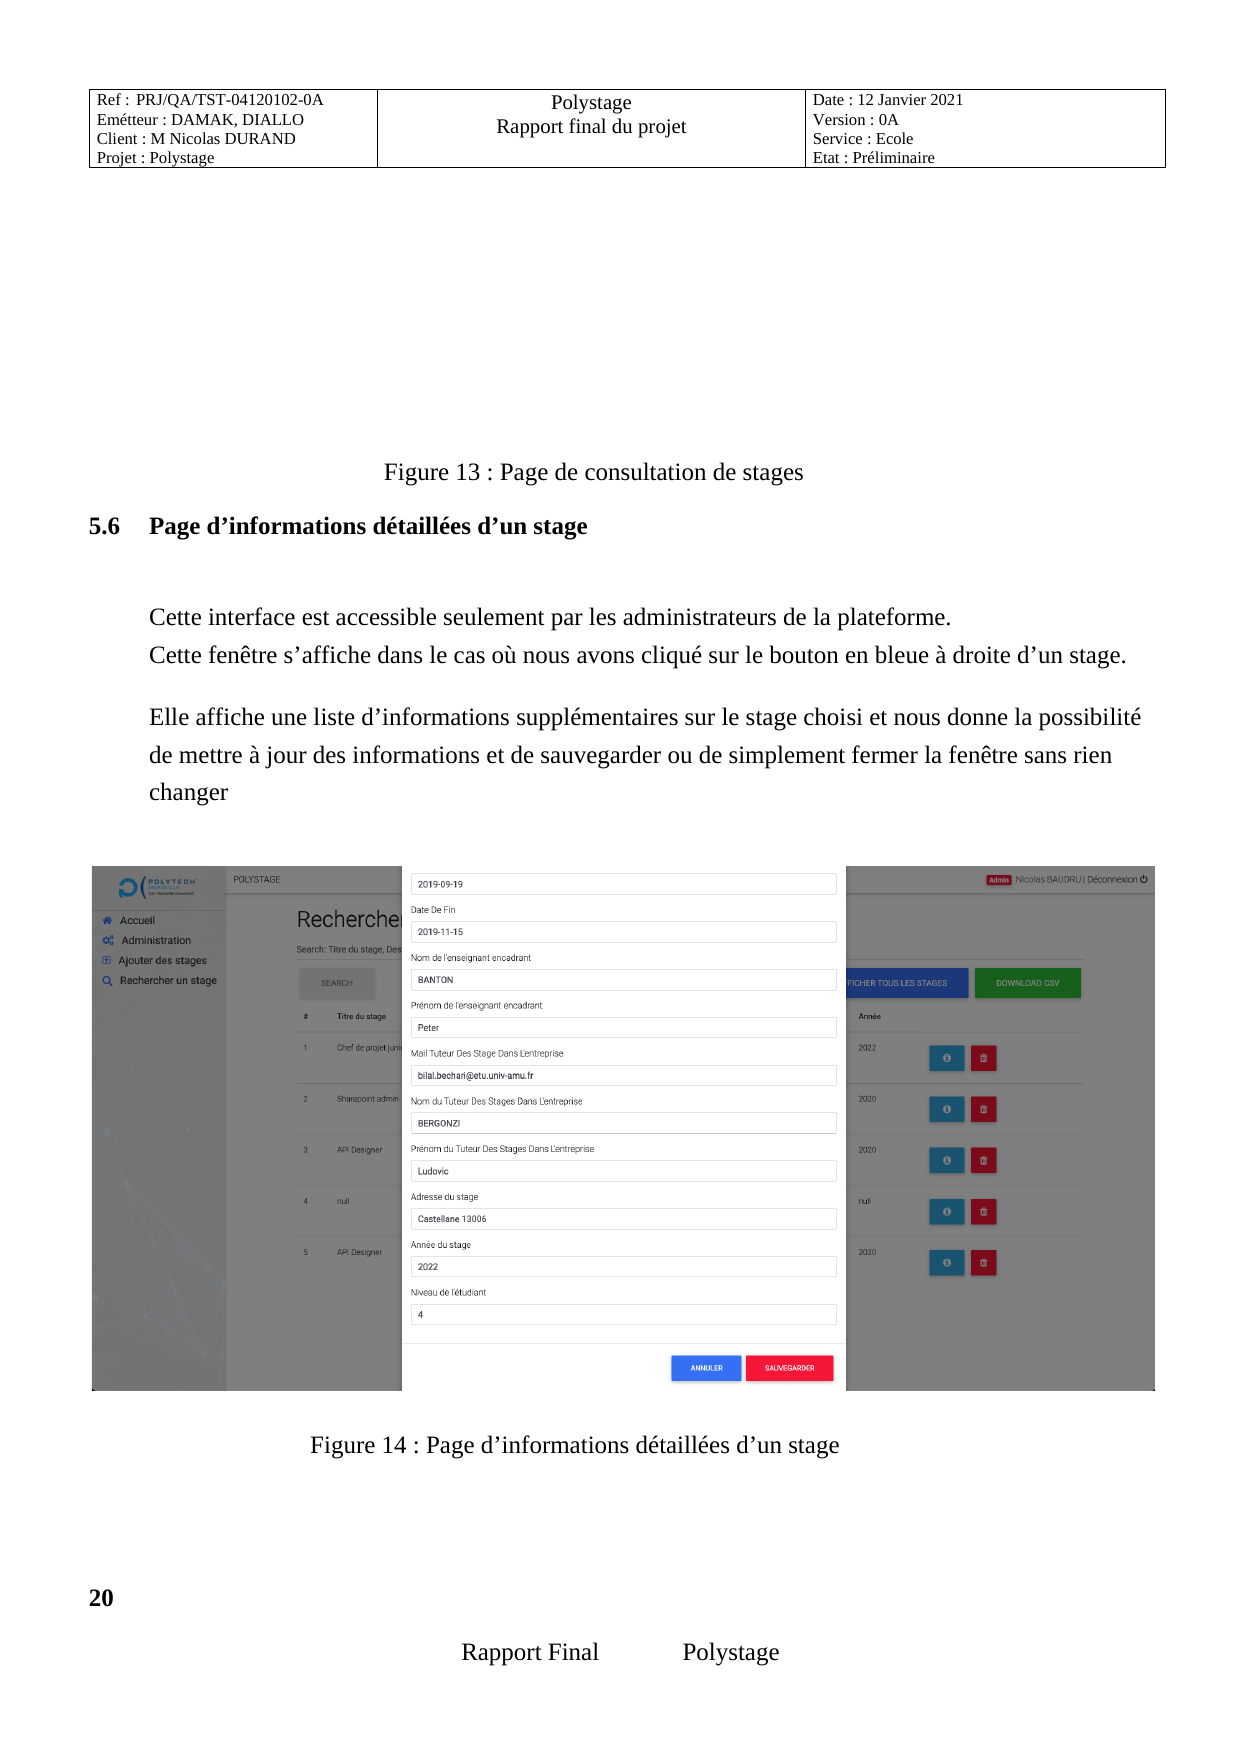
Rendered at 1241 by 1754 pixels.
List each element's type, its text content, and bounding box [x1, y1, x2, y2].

subtitle Page d’informations détaillées d’un stage [89, 511, 1152, 540]
text Figure 14 : Page d’informations détaillées d’un stage [162, 1430, 1152, 1458]
picture [91, 866, 1155, 1391]
text Figure 13 : Page de consultation de stages [89, 457, 1152, 486]
text Cette interface est accessible seulement par les administrateurs de la plateforme. Cette fenêtre s’affiche dans le cas où nous avons cliqué sur le bouton en bleue à droite d’un stage. [149, 593, 1152, 668]
text Elle affiche une liste d’informations supplémentaires sur le stage choisi et nous donne la possibilité de mettre à jour des informations et de sauvegarder ou de simplement fermer la fenêtre sans rien changer [149, 693, 1152, 806]
